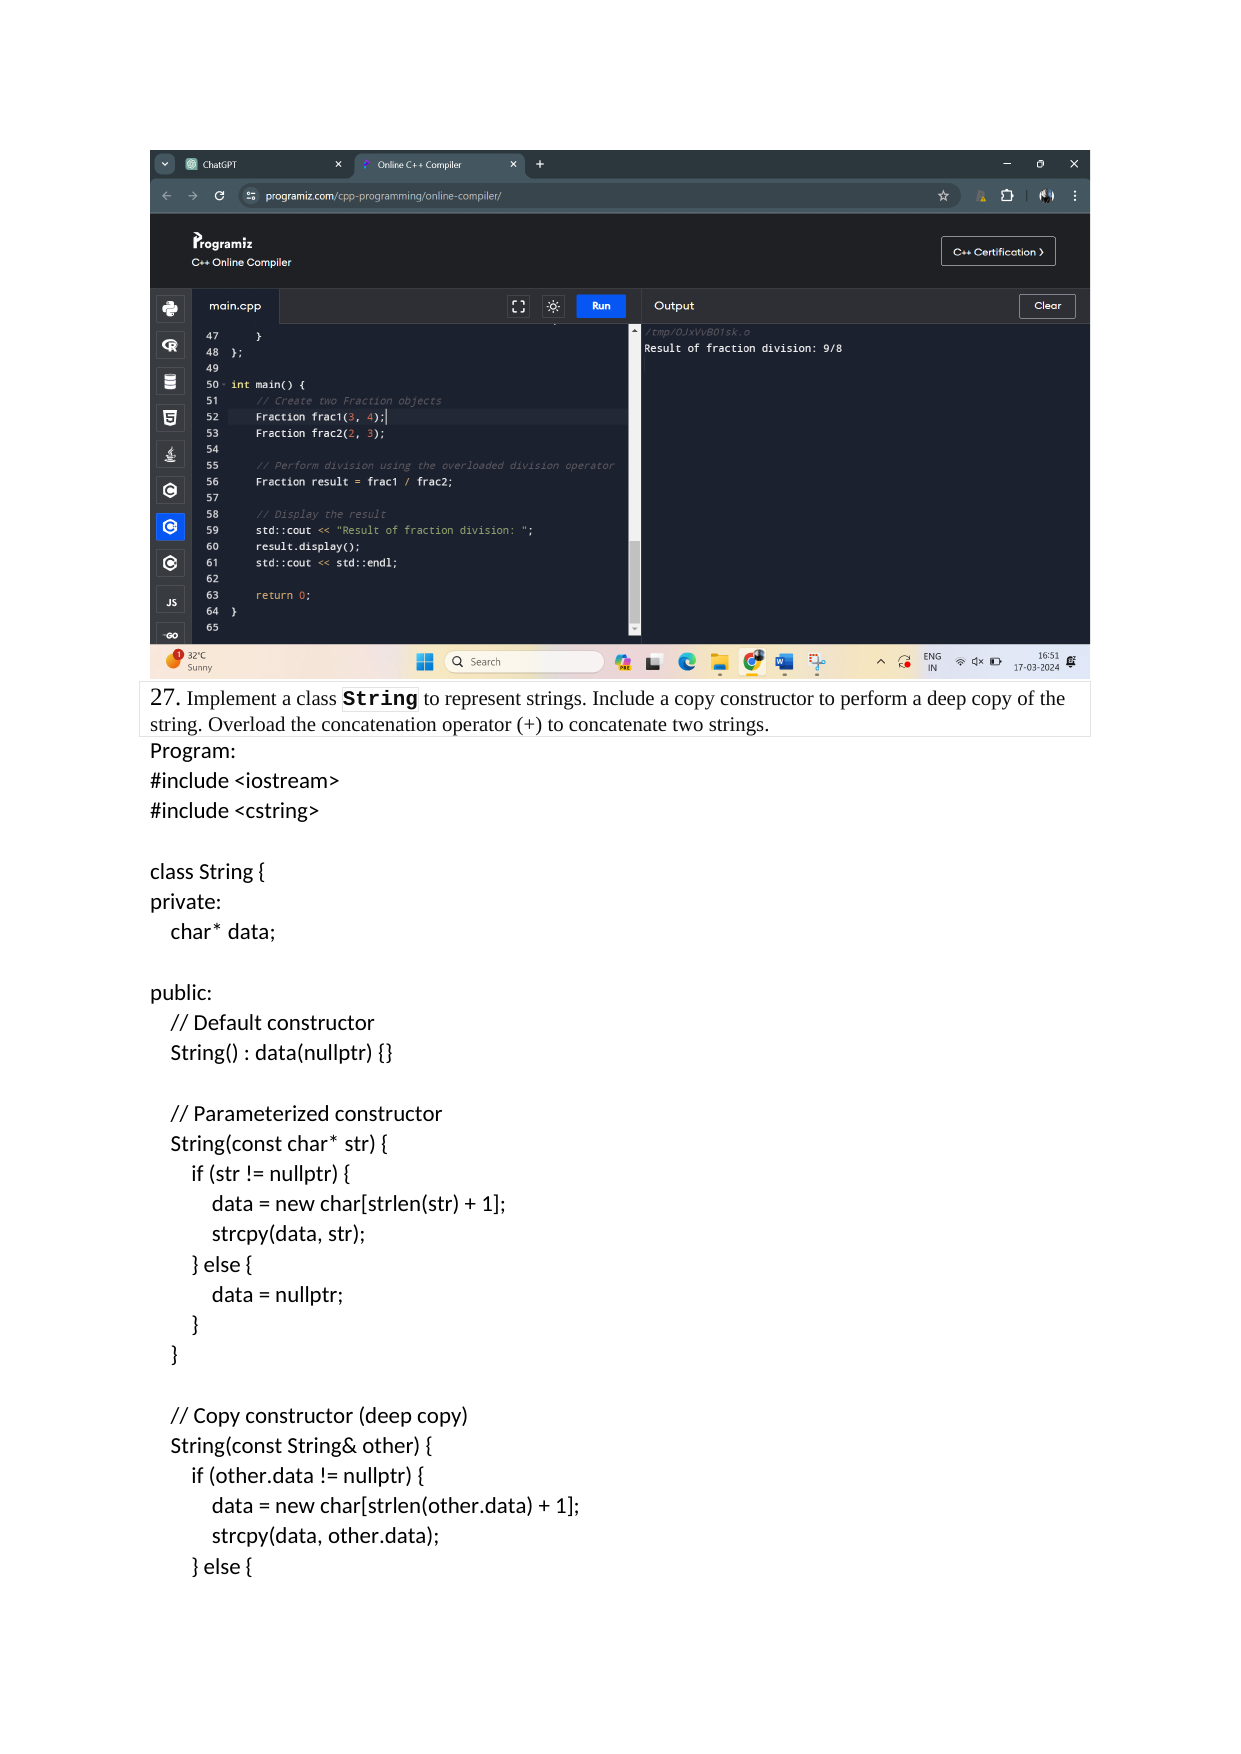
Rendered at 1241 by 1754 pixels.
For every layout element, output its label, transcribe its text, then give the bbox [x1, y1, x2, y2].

text strcpy(data, other.data); [150, 1522, 1090, 1550]
text data = nullptr; [150, 1280, 1090, 1308]
text private: [150, 887, 1090, 915]
text String(const char* str) { [150, 1129, 1090, 1157]
text data = new char[strlen(other.data) + 1]; [150, 1491, 1090, 1519]
text Program: [150, 737, 1090, 764]
text 27. Implement a class String to represent strings. Include a copy constructor to perform a deep copy of the string. Overload the concatenation operator (+) to concatenate two strings. [140, 682, 1090, 736]
text public: [150, 978, 1090, 1006]
text if (str != nullptr) { [150, 1159, 1090, 1187]
text // Copy constructor (deep copy) [150, 1401, 1090, 1429]
picture [150, 150, 1091, 679]
text strcpy(data, str); [150, 1219, 1090, 1248]
text String() : data(nullptr) {} [150, 1038, 1090, 1066]
text String(const String& other) { [150, 1431, 1090, 1459]
text } else { [150, 1552, 1090, 1580]
text class String { [150, 857, 1090, 885]
text } else { [150, 1250, 1090, 1278]
text #include <cstring> [150, 797, 1090, 825]
text data = new char[strlen(str) + 1]; [150, 1189, 1090, 1217]
text } [150, 1310, 1090, 1338]
text char* data; [150, 917, 1090, 946]
text // Parameterized constructor [150, 1099, 1090, 1127]
text } [150, 1340, 1090, 1368]
text if (other.data != nullptr) { [150, 1461, 1090, 1489]
text #include <iostream> [150, 766, 1090, 794]
text // Default constructor [150, 1008, 1090, 1036]
